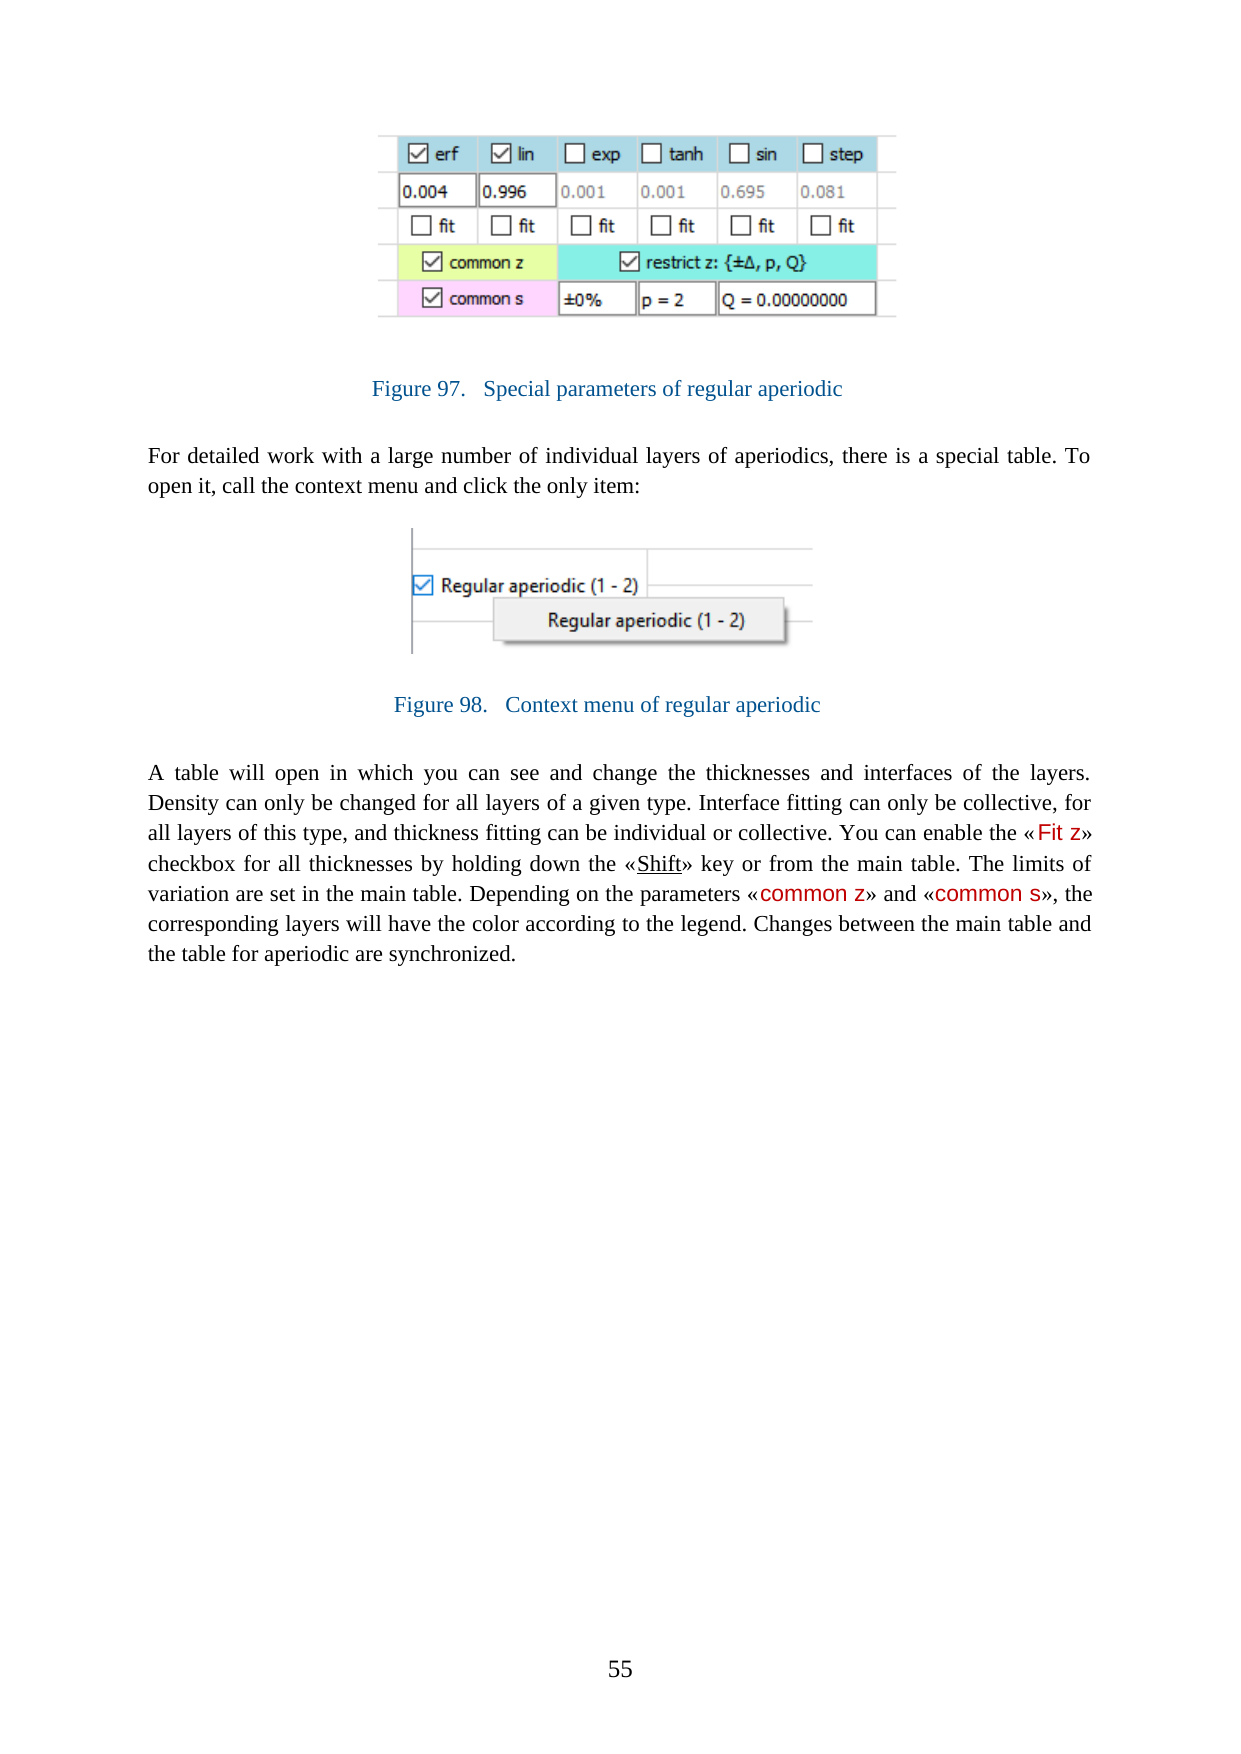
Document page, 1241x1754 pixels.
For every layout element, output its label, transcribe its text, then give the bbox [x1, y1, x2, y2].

text A table will open in which you can see and change the thicknesses and interfaces of the layers. Density can only be changed for all layers of a given type. Interface fitting can only be collective, for all layers of this type, and thickness fitting can be individual or collective. You can enable the «Fit z» checkbox for all thicknesses by holding down the «Shift» key or from the main table. The limits of variation are set in the main table. Depending on the parameters «common z» and «common s», the corresponding layers will have the color according to the legend. Changes between the main table and the table for aperiodic are synchronized. [148, 759, 1093, 967]
text For detailed work with a large number of individual layers of aperiodics, there is a special table. To open it, call the context menu and click the only item: [148, 442, 1093, 499]
picture [377, 123, 897, 330]
picture [411, 528, 813, 654]
